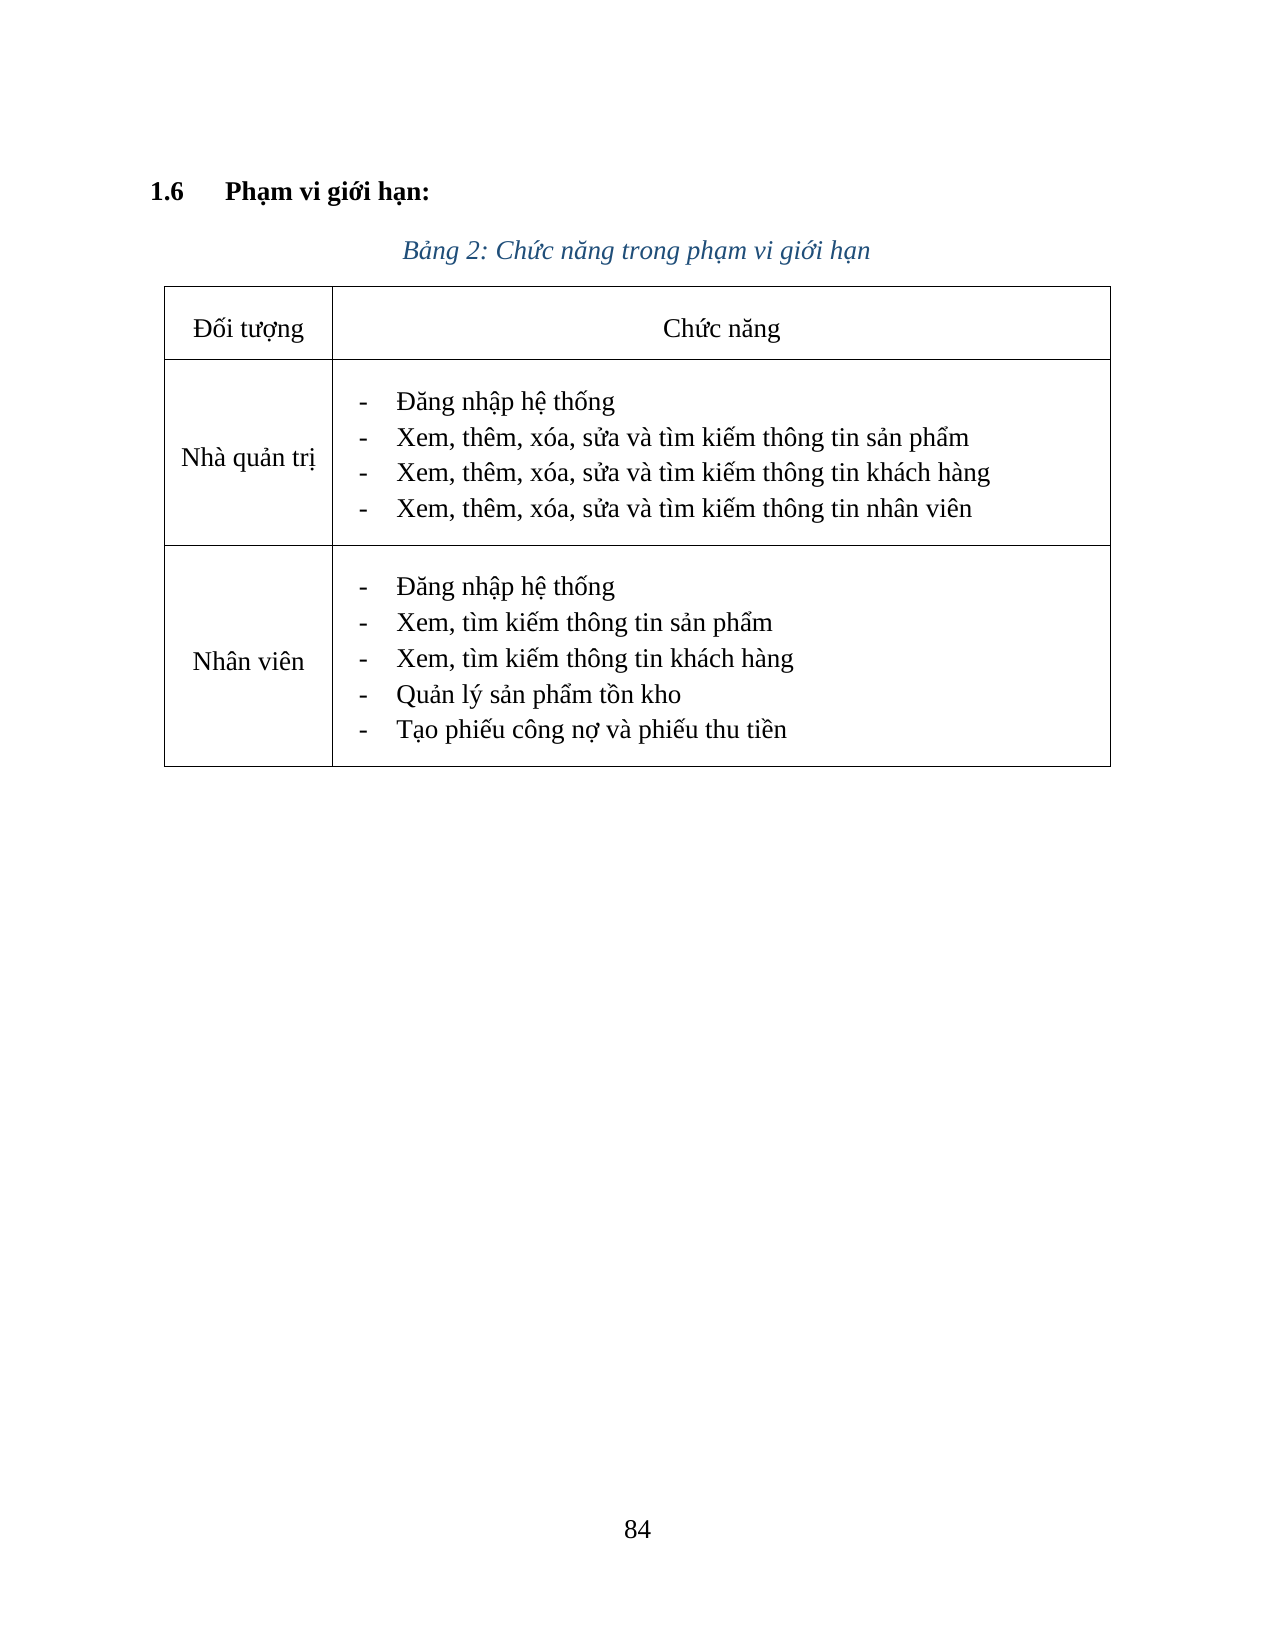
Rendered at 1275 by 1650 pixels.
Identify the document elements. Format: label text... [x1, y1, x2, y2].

table_header Chức năng [333, 287, 1110, 359]
table_cell Nhà quản trị [165, 360, 332, 544]
subtitle Phạm vi giới hạn: [150, 175, 1125, 206]
table_cell Đăng nhập hệ thống Xem, tìm kiếm thông tin sản phẩm Xem, tìm kiếm thông tin khách hàng Quản lý sản phẩm tồn kho Tạo phiếu công nợ và phiếu thu tiền [333, 546, 1110, 766]
table_cell Nhân viên [165, 546, 332, 766]
table_cell Đăng nhập hệ thống Xem, thêm, xóa, sửa và tìm kiếm thông tin sản phẩm Xem, thêm, xóa, sửa và tìm kiếm thông tin khách hàng Xem, thêm, xóa, sửa và tìm kiếm thông tin nhân viên [333, 360, 1110, 544]
table_header Đối tượng [165, 287, 332, 359]
text Bảng 2: Chức năng trong phạm vi giới hạn [150, 234, 1125, 265]
